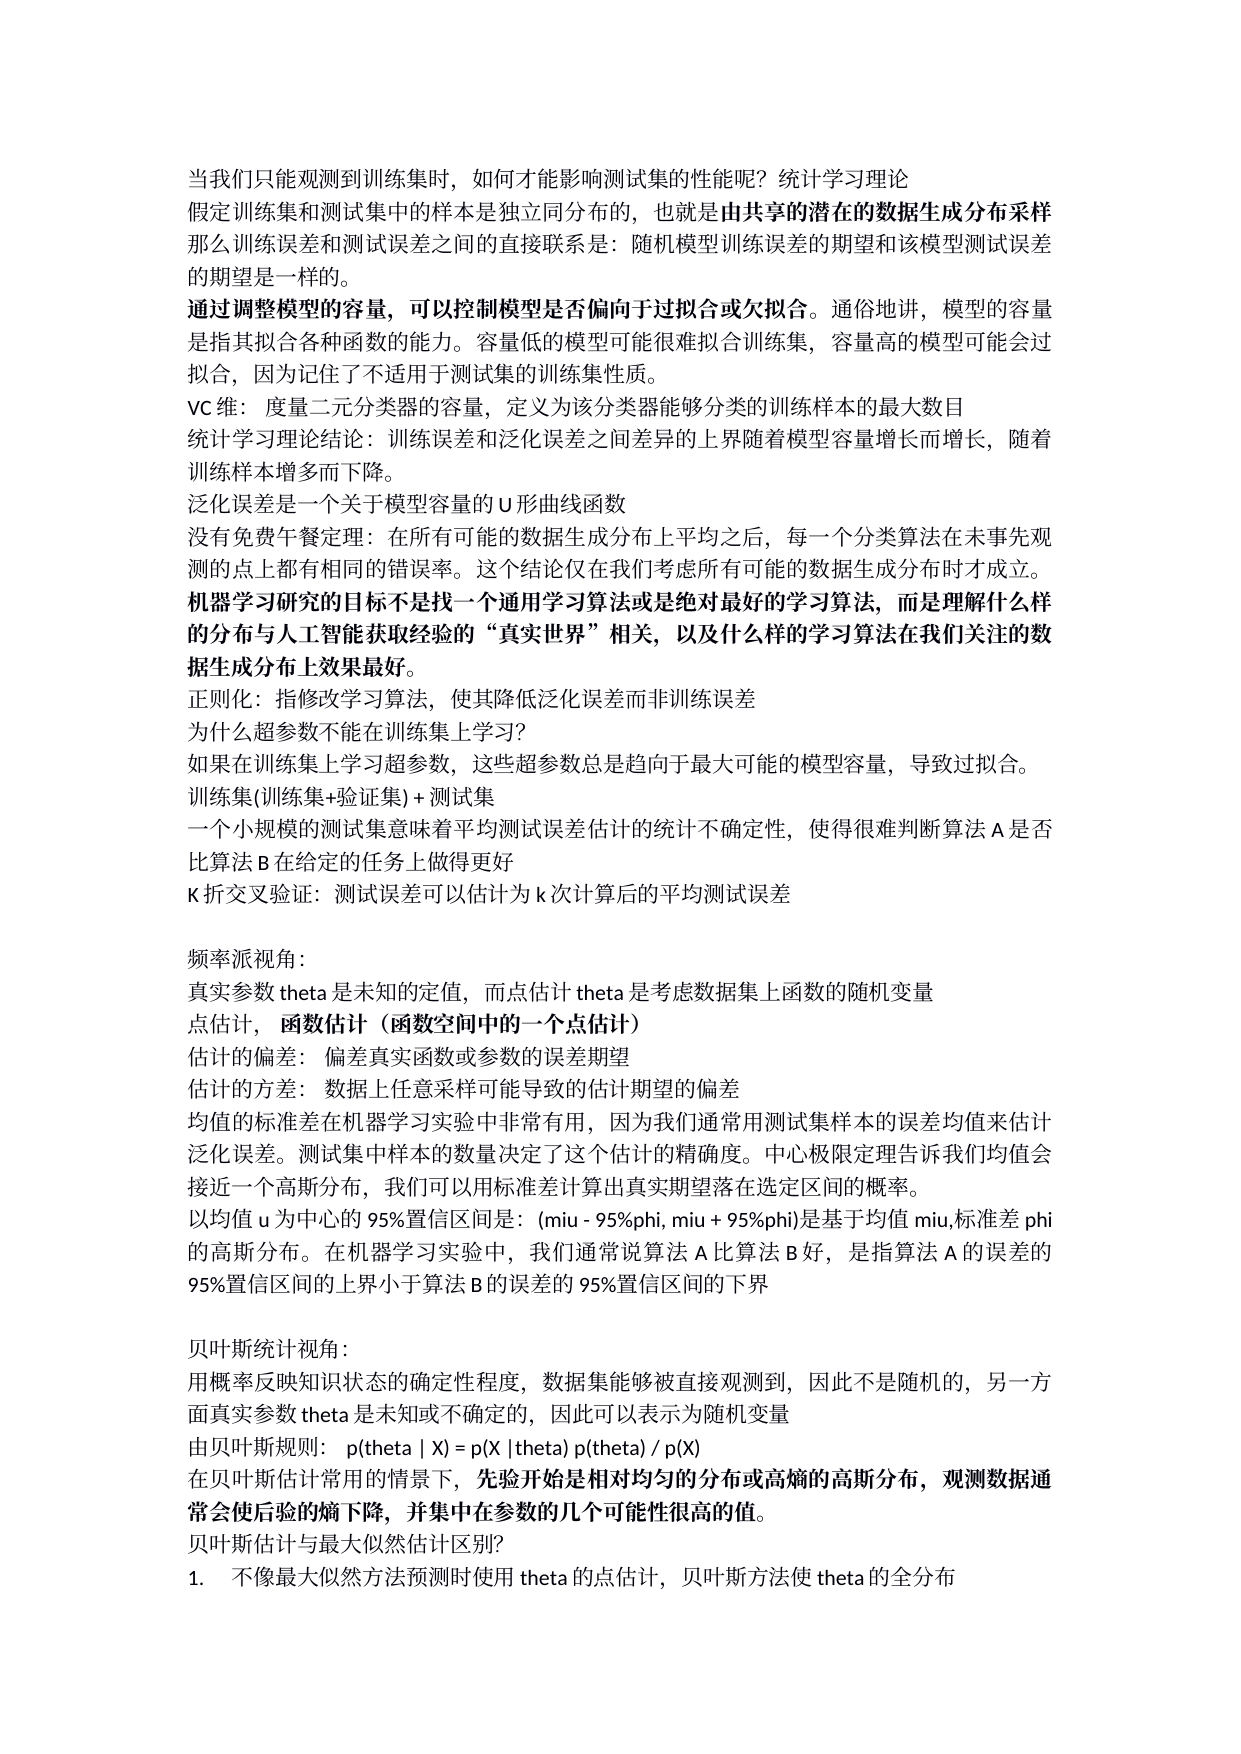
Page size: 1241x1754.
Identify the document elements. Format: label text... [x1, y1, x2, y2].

text K折交叉验证：测试误差可以估计为k次计算后的平均测试误差 [187, 877, 1053, 909]
text 估计的方差： 数据上任意采样可能导致的估计期望的偏差 [187, 1072, 1053, 1104]
text 在贝叶斯估计常用的情景下，先验开始是相对均匀的分布或高熵的高斯分布，观测数据通常会使后验的熵下降，并集中在参数的几个可能性很高的值。 [187, 1462, 1053, 1527]
text 贝叶斯估计与最大似然估计区别？ [187, 1527, 1053, 1559]
text VC维： 度量二元分类器的容量，定义为该分类器能够分类的训练样本的最大数目 [187, 389, 1053, 422]
text 点估计， 函数估计（函数空间中的一个点估计） [187, 1007, 1053, 1039]
text 估计的偏差： 偏差真实函数或参数的误差期望 [187, 1039, 1053, 1072]
text 正则化：指修改学习算法，使其降低泛化误差而非训练误差 [187, 682, 1053, 714]
text 用概率反映知识状态的确定性程度，数据集能够被直接观测到，因此不是随机的，另一方面真实参数theta是未知或不确定的，因此可以表示为随机变量 [187, 1364, 1053, 1429]
text 假定训练集和测试集中的样本是独立同分布的，也就是由共享的潜在的数据生成分布采样。那么训练误差和测试误差之间的直接联系是：随机模型训练误差的期望和该模型测试误差的期望是一样的。 [187, 194, 1053, 292]
text 均值的标准差在机器学习实验中非常有用，因为我们通常用测试集样本的误差均值来估计泛化误差。测试集中样本的数量决定了这个估计的精确度。中心极限定理告诉我们均值会接近一个高斯分布，我们可以用标准差计算出真实期望落在选定区间的概率。 [187, 1104, 1053, 1202]
text 频率派视角： [187, 942, 1053, 974]
text 如果在训练集上学习超参数，这些超参数总是趋向于最大可能的模型容量，导致过拟合。 [187, 747, 1053, 779]
text 为什么超参数不能在训练集上学习？ [187, 714, 1053, 747]
text 没有免费午餐定理：在所有可能的数据生成分布上平均之后，每一个分类算法在未事先观测的点上都有相同的错误率。这个结论仅在我们考虑所有可能的数据生成分布时才成立。机器学习研究的目标不是找一个通用学习算法或是绝对最好的学习算法，而是理解什么样的分布与人工智能获取经验的“真实世界”相关，以及什么样的学习算法在我们关注的数据生成分布上效果最好。 [187, 519, 1053, 682]
text 训练集(训练集+验证集) + 测试集 [187, 779, 1053, 812]
text 通过调整模型的容量，可以控制模型是否偏向于过拟合或欠拟合。通俗地讲，模型的容量是指其拟合各种函数的能力。容量低的模型可能很难拟合训练集，容量高的模型可能会过拟合，因为记住了不适用于测试集的训练集性质。 [187, 292, 1053, 389]
text 由贝叶斯规则： p(theta | X) = p(X |theta) p(theta) / p(X) [187, 1429, 1053, 1462]
text 以均值u为中心的95%置信区间是：(miu - 95%phi, miu + 95%phi)是基于均值miu,标准差phi的高斯分布。在机器学习实验中，我们通常说算法A比算法B好，是指算法A的误差的 95%置信区间的上界小于算法B的误差的95%置信区间的下界 [187, 1202, 1053, 1299]
text 统计学习理论结论：训练误差和泛化误差之间差异的上界随着模型容量增长而增长，随着训练样本增多而下降。 [187, 422, 1053, 487]
text 真实参数theta是未知的定值，而点估计theta是考虑数据集上函数的随机变量 [187, 974, 1053, 1007]
text 一个小规模的测试集意味着平均测试误差估计的统计不确定性，使得很难判断算法A是否比算法B在给定的任务上做得更好 [187, 812, 1053, 877]
text 泛化误差是一个关于模型容量的U形曲线函数 [187, 487, 1053, 519]
list 不像最大似然方法预测时使用theta的点估计，贝叶斯方法使theta的全分布 [187, 1559, 1053, 1592]
text 贝叶斯统计视角： [187, 1332, 1053, 1364]
text 当我们只能观测到训练集时，如何才能影响测试集的性能呢？统计学习理论 [187, 162, 1053, 194]
